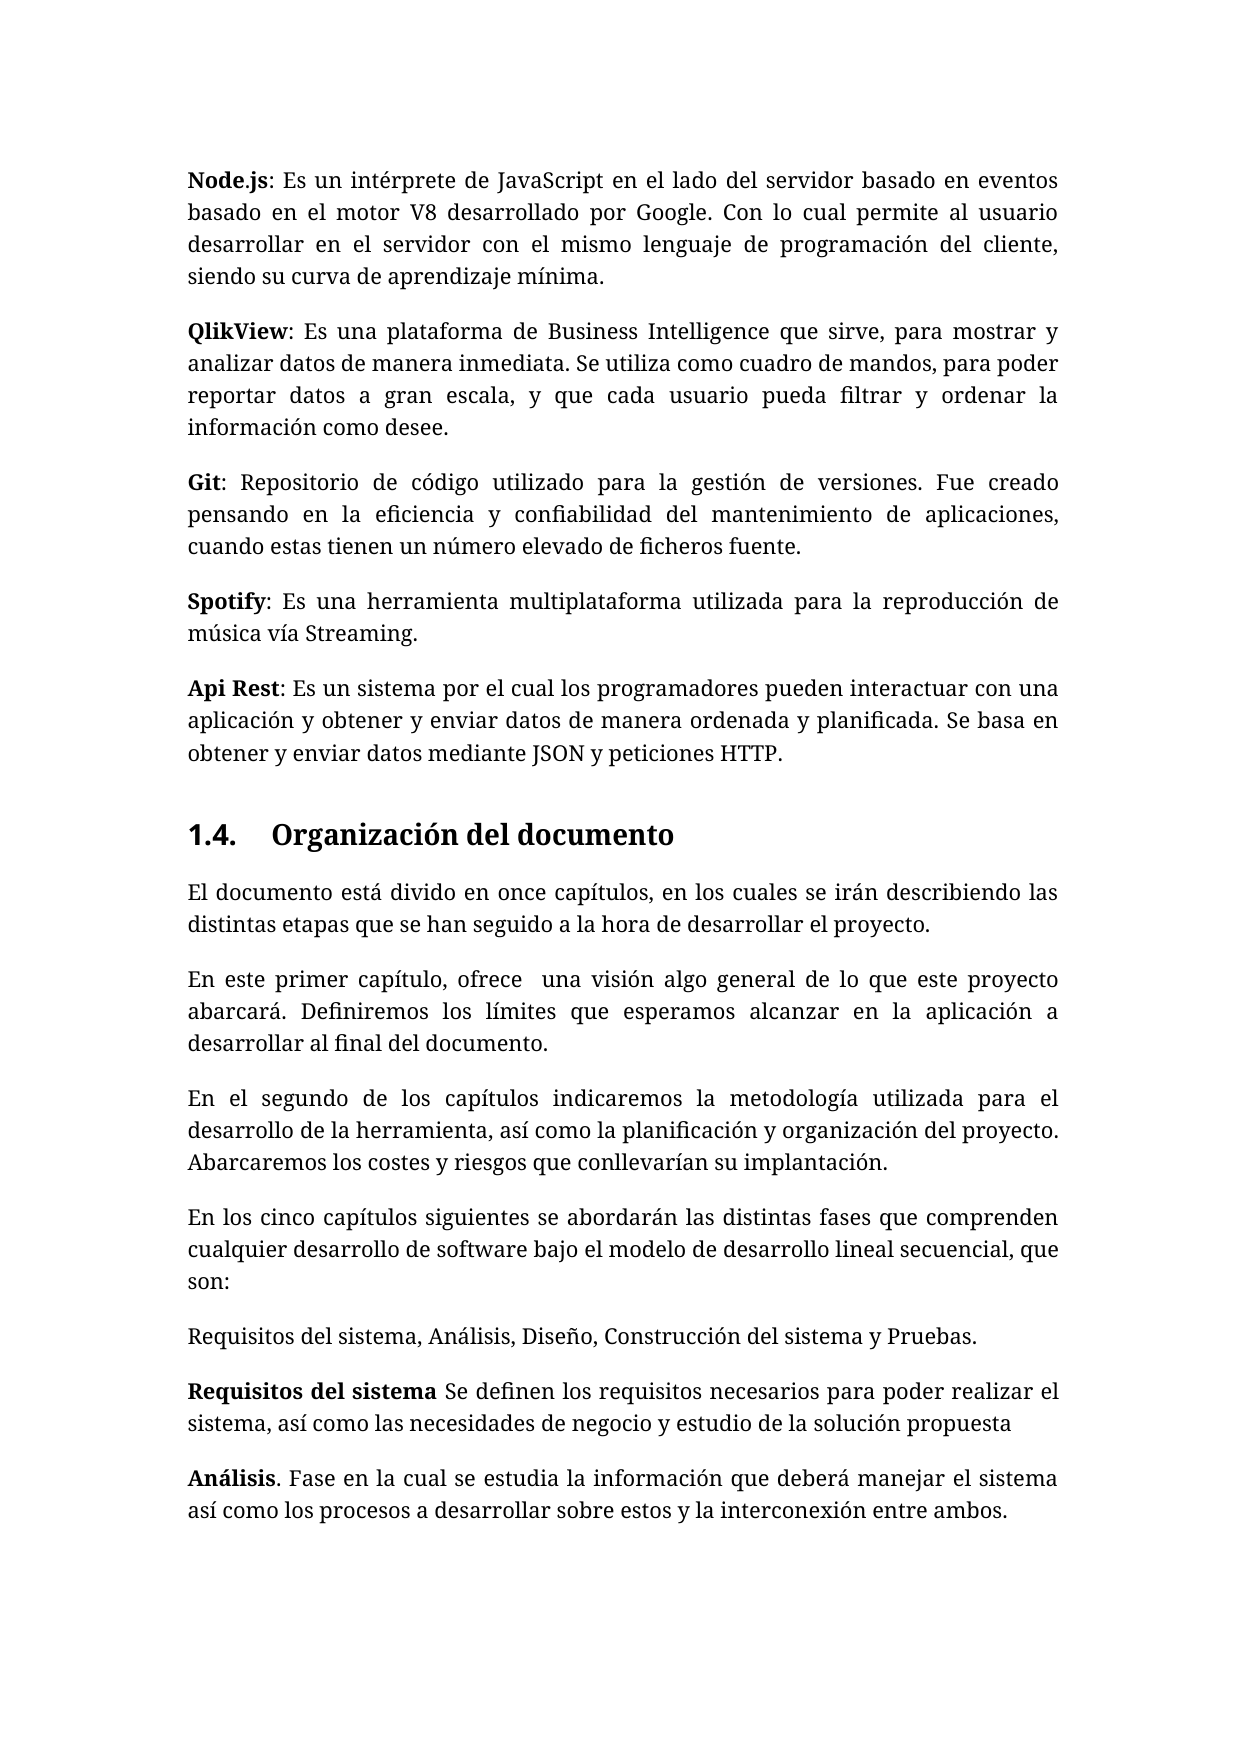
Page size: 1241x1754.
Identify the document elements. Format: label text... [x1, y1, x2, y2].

text En los cinco capítulos siguientes se abordarán las distintas fases que comprenden cualquier desarrollo de software bajo el modelo de desarrollo lineal secuencial, que son: [187, 1202, 1060, 1296]
text En este primer capítulo, ofrece una visión algo general de lo que este proyecto abarcará. Definiremos los límites que esperamos alcanzar en la aplicación a desarrollar al final del documento. [187, 963, 1060, 1057]
text QlikView: Es una plataforma de Business Intelligence que sirve, para mostrar y analizar datos de manera inmediata. Se utiliza como cuadro de mandos, para poder reportar datos a gran escala, y que cada usuario pueda filtrar y ordenar la información como desee. [187, 316, 1060, 442]
text Git: Repositorio de código utilizado para la gestión de versiones. Fue creado pensando en la eficiencia y confiabilidad del mantenimiento de aplicaciones, cuando estas tienen un número elevado de ficheros fuente. [187, 467, 1060, 561]
text El documento está divido en once capítulos, en los cuales se irán describiendo las distintas etapas que se han seguido a la hora de desarrollar el proyecto. [187, 876, 1060, 938]
subtitle Organización del documento [187, 814, 1065, 853]
text Análisis. Fase en la cual se estudia la información que deberá manejar el sistema así como los procesos a desarrollar sobre estos y la interconexión entre ambos. [187, 1463, 1060, 1525]
text Api Rest: Es un sistema por el cual los programadores pueden interactuar con una aplicación y obtener y enviar datos de manera ordenada y planificada. Se basa en obtener y enviar datos mediante JSON y peticiones HTTP. [187, 673, 1060, 767]
text Requisitos del sistema, Análisis, Diseño, Construcción del sistema y Pruebas. [187, 1321, 1060, 1351]
text En el segundo de los capítulos indicaremos la metodología utilizada para el desarrollo de la herramienta, así como la planificación y organización del proyecto. Abarcaremos los costes y riesgos que conllevarían su implantación. [187, 1083, 1060, 1177]
text Node.js: Es un intérprete de JavaScript en el lado del servidor basado en eventos basado en el motor V8 desarrollado por Google. Con lo cual permite al usuario desarrollar en el servidor con el mismo lenguaje de programación del cliente, siendo su curva de aprendizaje mínima. [187, 164, 1060, 291]
text Requisitos del sistema Se definen los requisitos necesarios para poder realizar el sistema, así como las necesidades de negocio y estudio de la solución propuesta [187, 1376, 1060, 1438]
text Spotify: Es una herramienta multiplataforma utilizada para la reproducción de música vía Streaming. [187, 586, 1060, 648]
